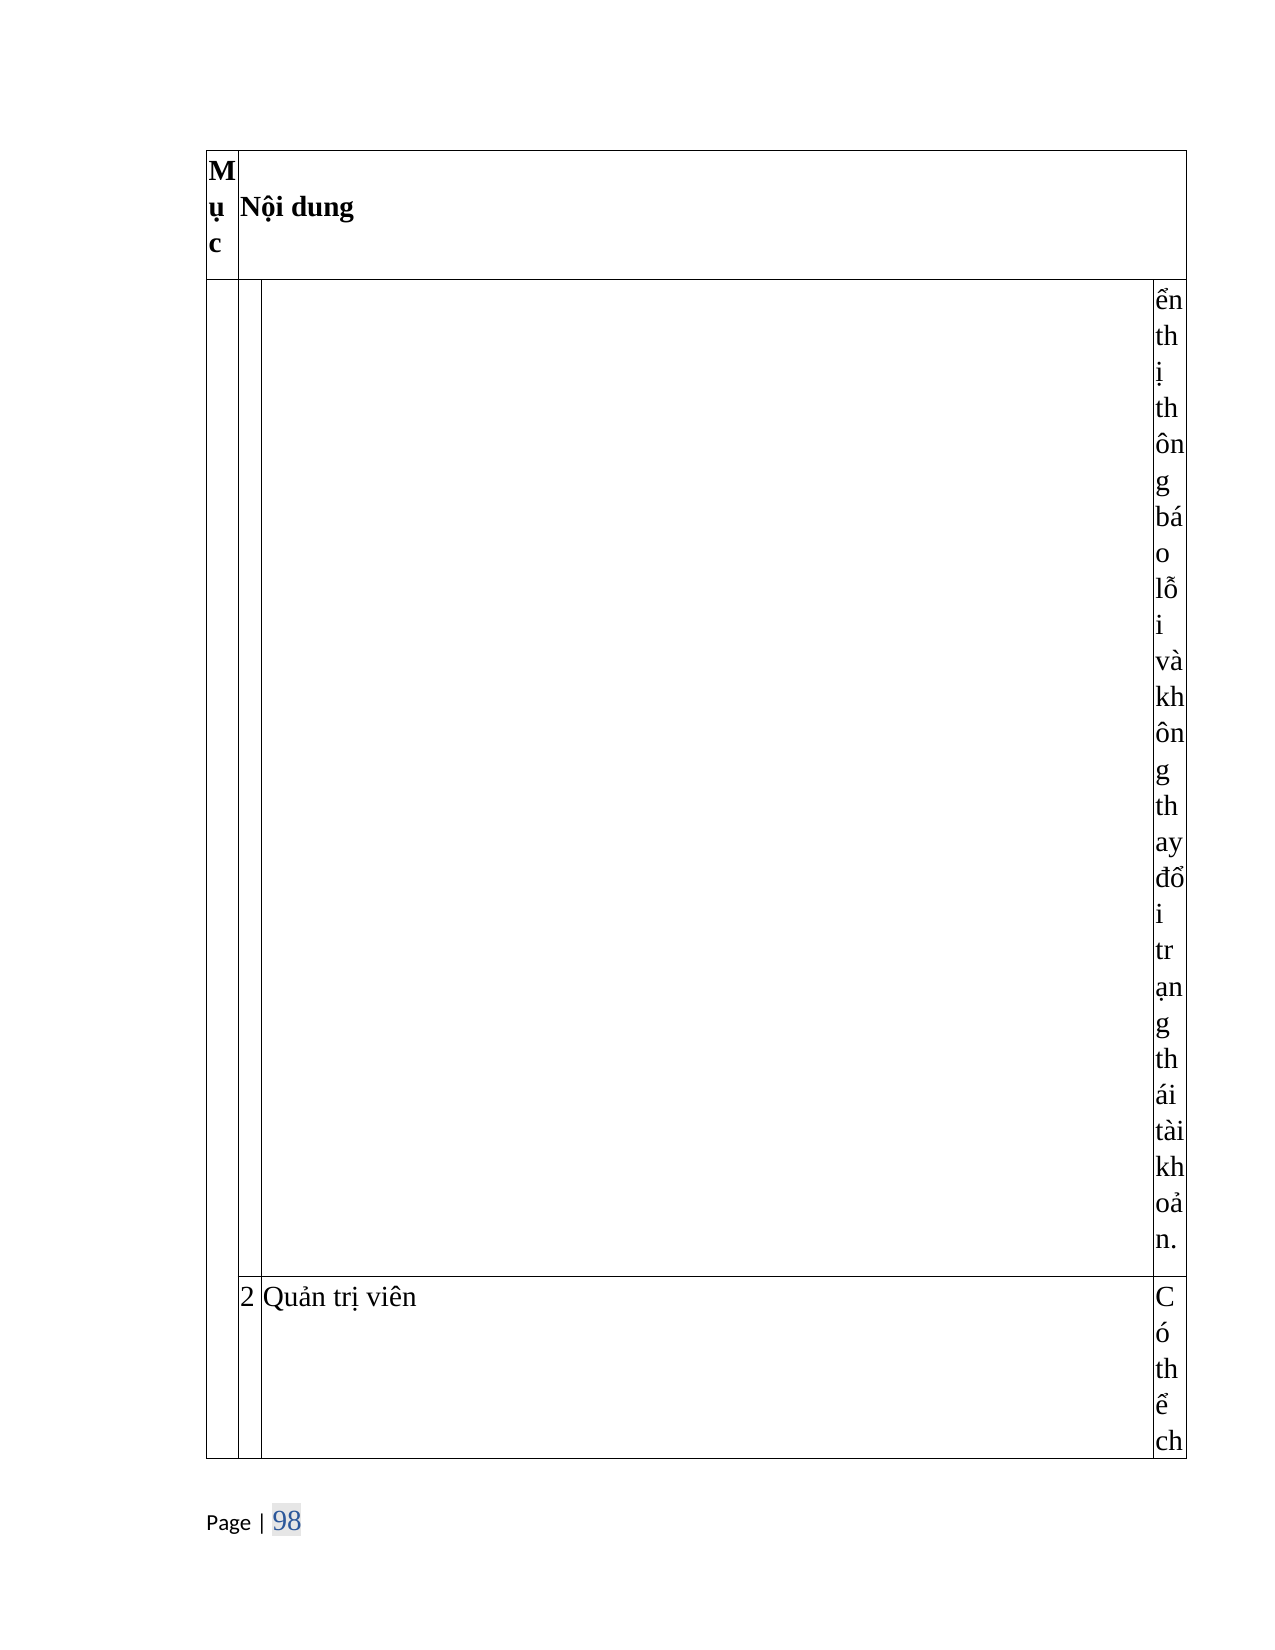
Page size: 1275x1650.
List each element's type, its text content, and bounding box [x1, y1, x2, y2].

table_header Nội dung [239, 151, 1186, 279]
table_cell 2 [239, 1277, 261, 1458]
table_cell 1 [239, 280, 261, 1276]
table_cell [1154, 1277, 1186, 1458]
table_cell [262, 280, 1153, 1276]
table_header Mục [207, 151, 238, 279]
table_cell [1154, 280, 1186, 1276]
table_cell Quản trị viên [262, 1277, 1153, 1458]
